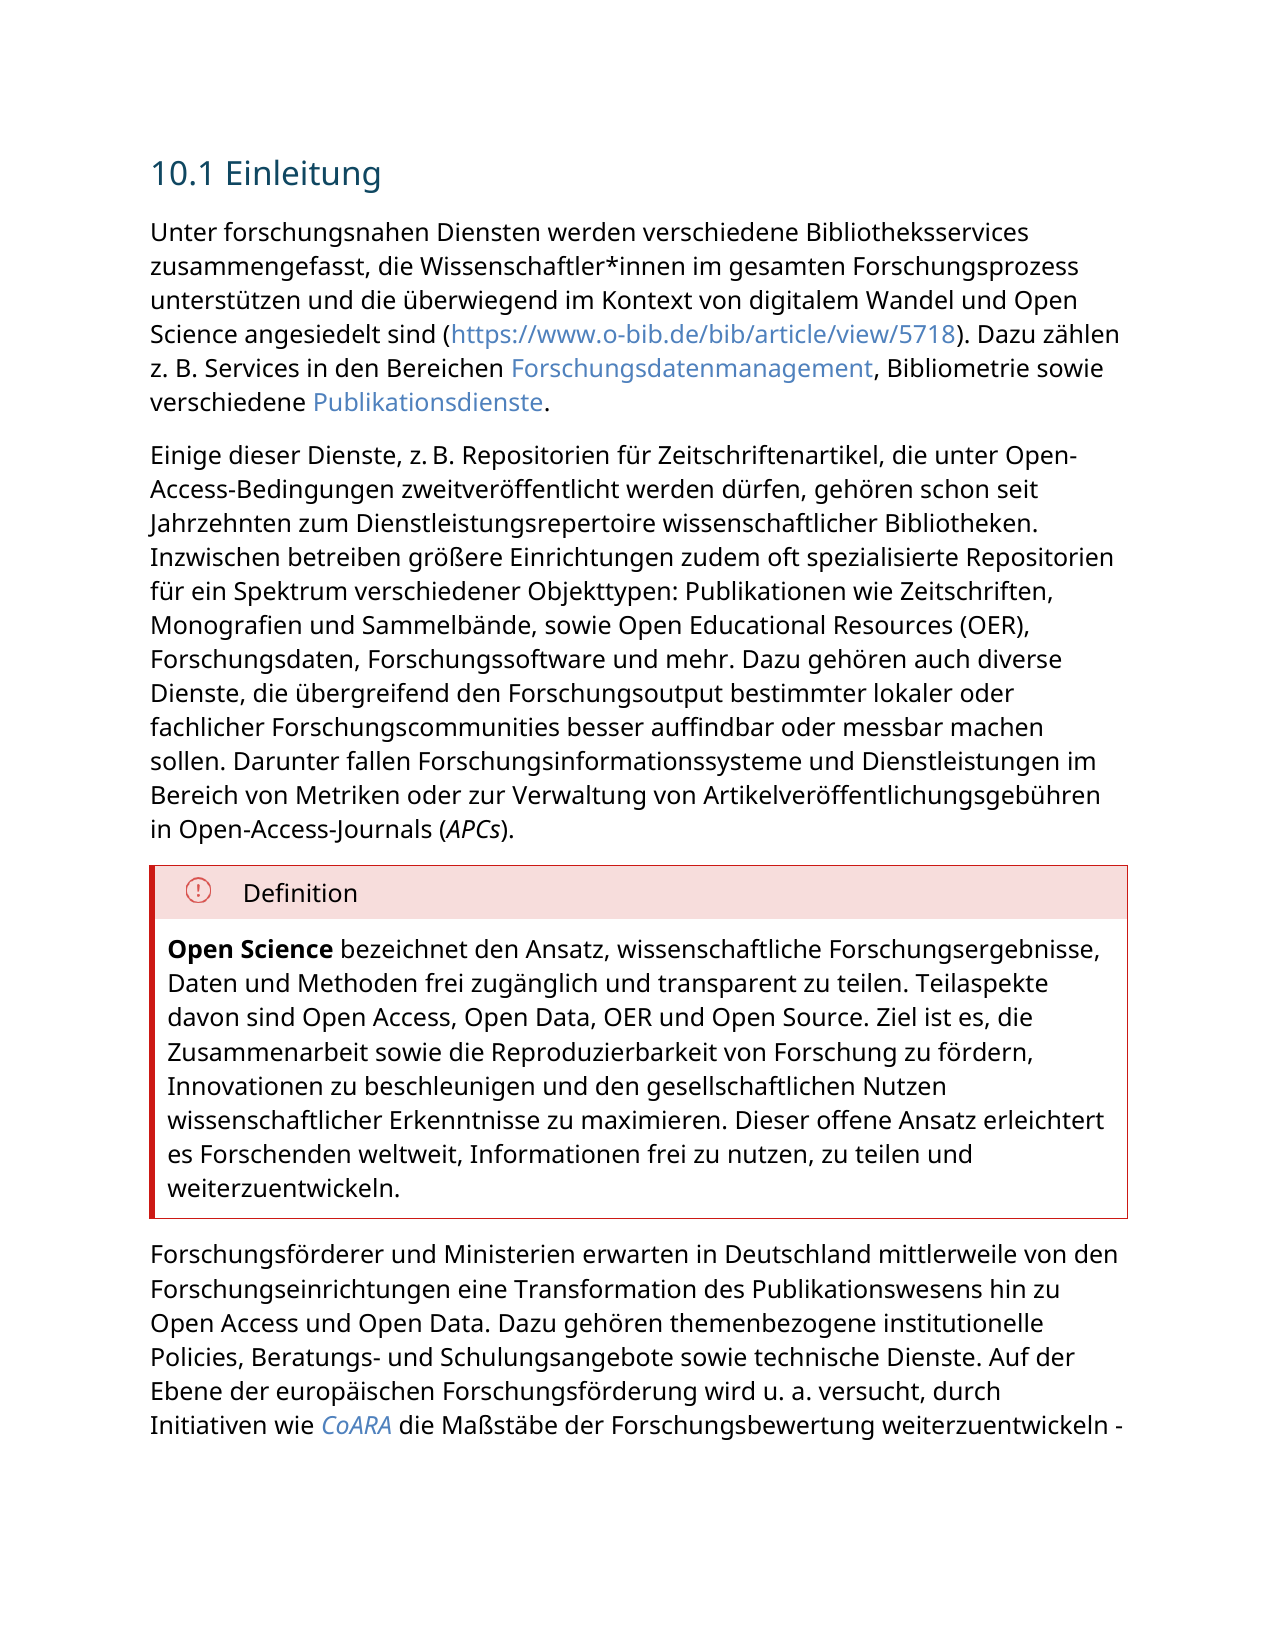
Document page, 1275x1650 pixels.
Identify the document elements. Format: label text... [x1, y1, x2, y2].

text Einige dieser Dienste, z. B. Repositorien für Zeitschriftenartikel, die unter Open-Access-Bedingungen zweitveröffentlicht werden dürfen, gehören schon seit Jahrzehnten zum Dienstleistungsrepertoire wissenschaftlicher Bibliotheken. Inzwischen betreiben größere Einrichtungen zudem oft spezialisierte Repositorien für ein Spektrum verschiedener Objekttypen: Publikationen wie Zeitschriften, Monografien und Sammelbände, sowie Open Educational Resources (OER), Forschungsdaten, Forschungssoftware und mehr. Dazu gehören auch diverse Dienste, die übergreifend den Forschungsoutput bestimmter lokaler oder fachlicher Forschungscommunities besser auffindbar oder messbar machen sollen. Darunter fallen Forschungsinformationssysteme und Dienstleistungen im Bereich von Metriken oder zur Verwaltung von Artikelveröffentlichungsgebühren in Open-Access-Journals (APCs). [150, 437, 1125, 846]
picture [186, 877, 211, 903]
text Unter forschungsnahen Diensten werden verschiedene Bibliotheksservices zusammengefasst, die Wissenschaftler*innen im gesamten Forschungsprozess unterstützen und die überwiegend im Kontext von digitalem Wandel und Open Science angesiedelt sind (https://www.o-bib.de/bib/article/view/5718). Dazu zählen z. B. Services in den Bereichen Forschungsdatenmanagement, Bibliometrie sowie verschiedene Publikationsdienste. [150, 214, 1125, 418]
table_cell Open Science bezeichnet den Ansatz, wissenschaftliche Forschungsergebnisse, Daten und Methoden frei zugänglich und transparent zu teilen. Teilaspekte davon sind Open Access, Open Data, OER und Open Source. Ziel ist es, die Zusammenarbeit sowie die Reproduzierbarkeit von Forschung zu fördern, Innovationen zu beschleunigen und den gesellschaftlichen Nutzen wissenschaftlicher Erkenntnisse zu maximieren. Dieser offene Ansatz erleichtert es Forschenden weltweit, Informationen frei zu nutzen, zu teilen und weiterzuentwickeln. [155, 919, 1127, 1217]
subtitle 10.1 Einleitung [150, 150, 1125, 195]
table_header Definition [155, 866, 1127, 919]
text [150, 1237, 1125, 1442]
